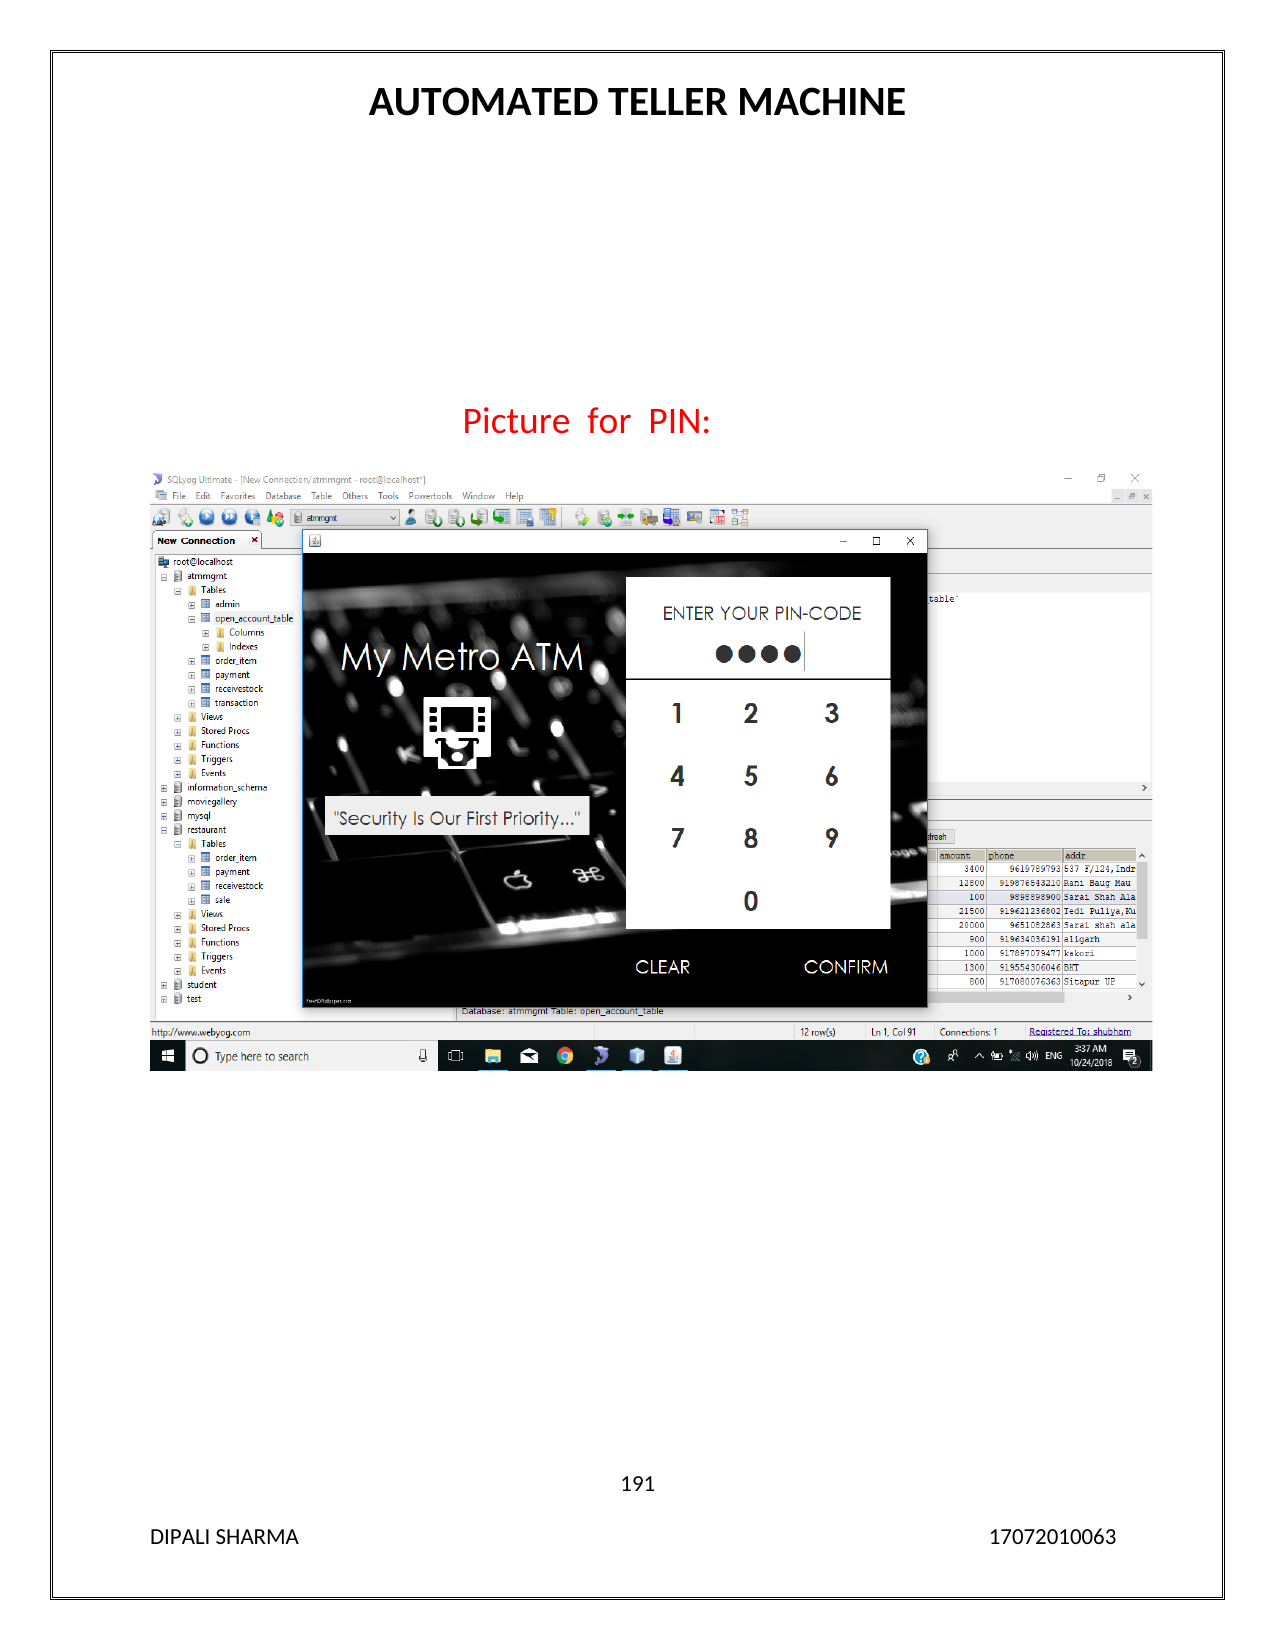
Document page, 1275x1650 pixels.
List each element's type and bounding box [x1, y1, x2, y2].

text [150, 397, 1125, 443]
picture [150, 470, 1153, 1071]
